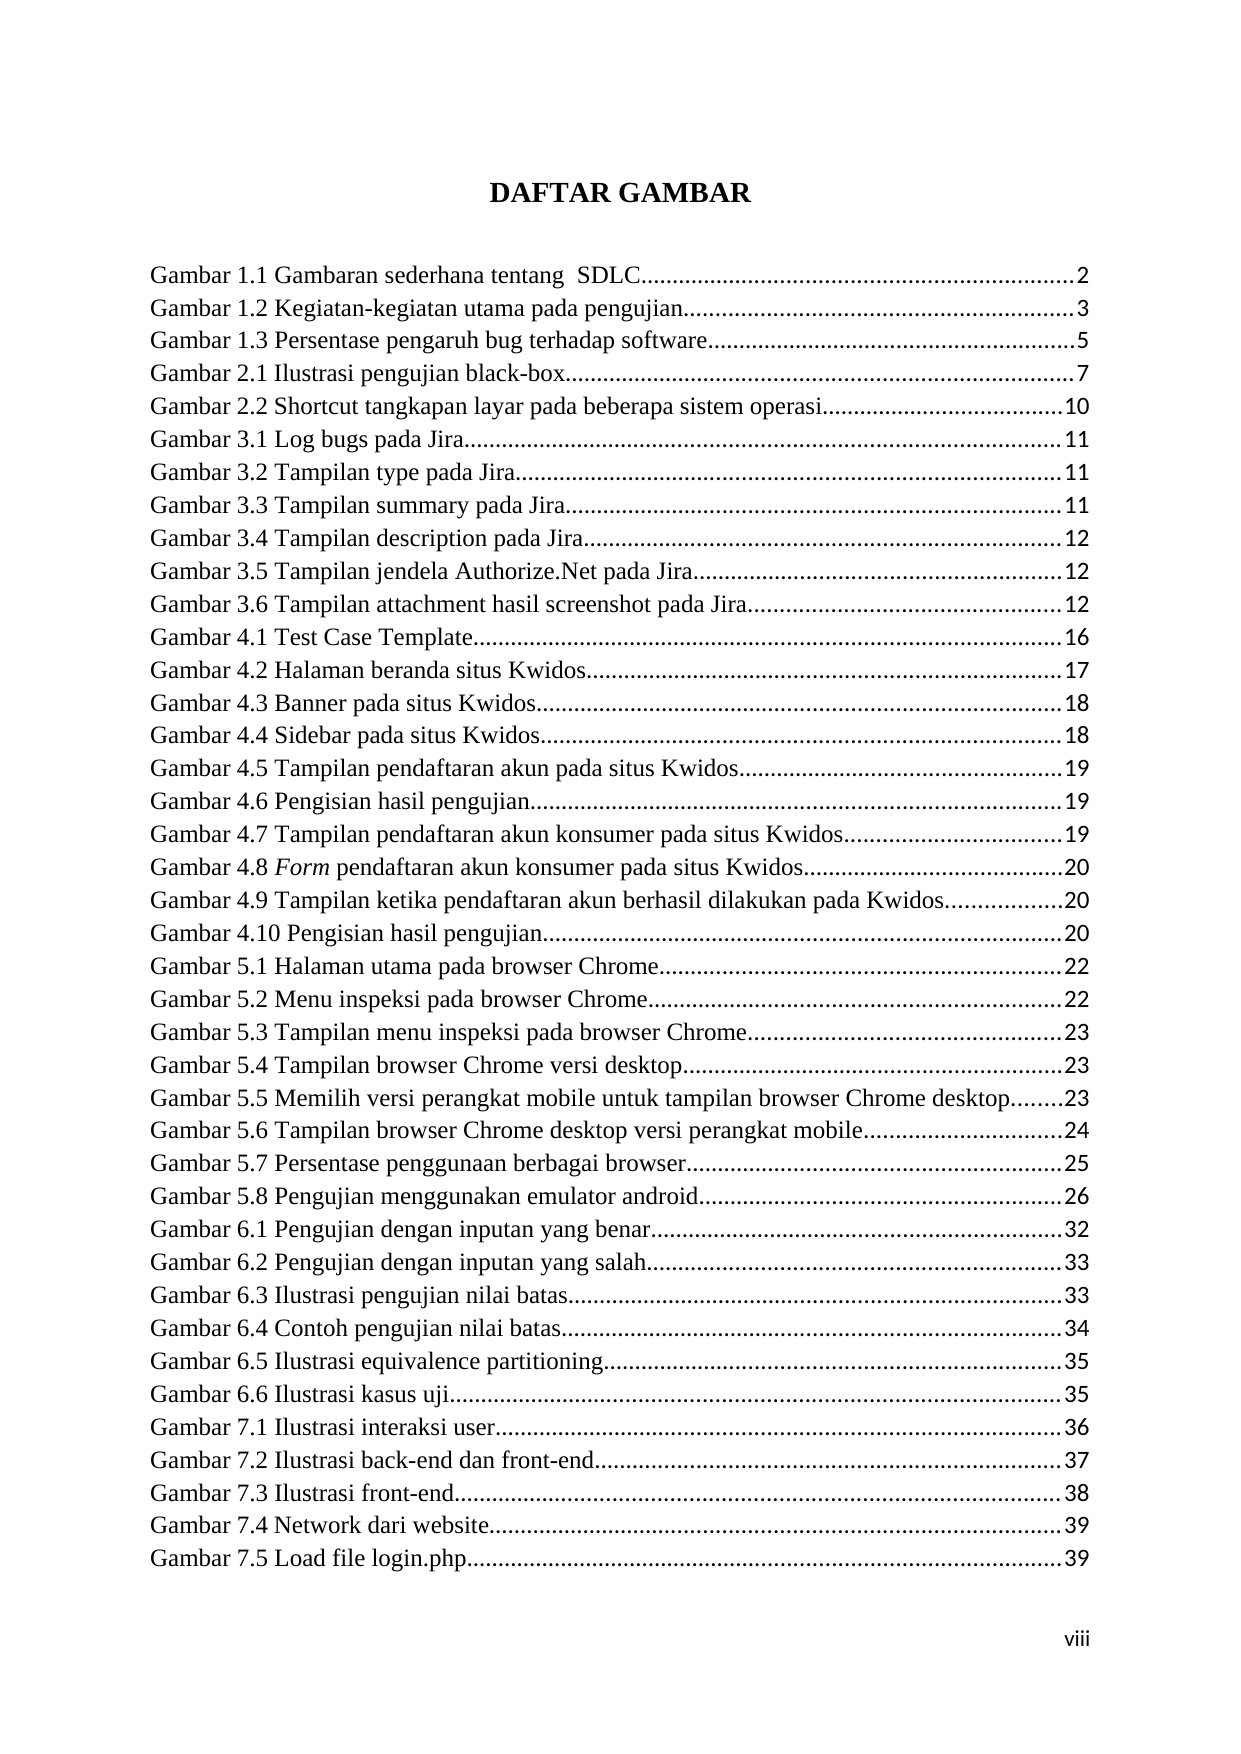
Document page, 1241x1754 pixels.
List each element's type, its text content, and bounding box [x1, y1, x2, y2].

text Gambar 5.5 Memilih versi perangkat mobile untuk tampilan browser Chrome desktop 23 [150, 1082, 1090, 1112]
text Gambar 1.3 Persentase pengaruh bug terhadap software 5 [150, 325, 1090, 355]
text Gambar 1.1 Gambaran sederhana tentang SDLC 2 [150, 259, 1090, 289]
text Gambar 6.5 Ilustrasi equivalence partitioning 35 [150, 1345, 1090, 1376]
text Gambar 4.2 Halaman beranda situs Kwidos 17 [150, 654, 1090, 684]
text Gambar 4.4 Sidebar pada situs Kwidos 18 [150, 720, 1090, 750]
text Gambar 2.1 Ilustrasi pengujian black-box 7 [150, 358, 1090, 388]
text Gambar 7.5 Load file login.php 39 [150, 1543, 1090, 1573]
text Gambar 4.5 Tampilan pendaftaran akun pada situs Kwidos 19 [150, 753, 1090, 783]
text Gambar 5.2 Menu inspeksi pada browser Chrome 22 [150, 983, 1090, 1013]
text Gambar 6.3 Ilustrasi pengujian nilai batas 33 [150, 1279, 1090, 1310]
text Gambar 2.2 Shortcut tangkapan layar pada beberapa sistem operasi 10 [150, 391, 1090, 421]
text Gambar 4.3 Banner pada situs Kwidos 18 [150, 687, 1090, 717]
text Gambar 4.1 Test Case Template 16 [150, 621, 1090, 651]
text Gambar 5.8 Pengujian menggunakan emulator android 26 [150, 1181, 1090, 1211]
text Gambar 3.6 Tampilan attachment hasil screenshot pada Jira 12 [150, 588, 1090, 618]
text Gambar 6.2 Pengujian dengan inputan yang salah 33 [150, 1246, 1090, 1277]
text Gambar 6.6 Ilustrasi kasus uji 35 [150, 1378, 1090, 1408]
text Gambar 5.3 Tampilan menu inspeksi pada browser Chrome 23 [150, 1016, 1090, 1046]
text Gambar 4.8 Form pendaftaran akun konsumer pada situs Kwidos 20 [150, 851, 1090, 882]
text Gambar 3.4 Tampilan description pada Jira 12 [150, 522, 1090, 553]
text Gambar 5.1 Halaman utama pada browser Chrome 22 [150, 950, 1090, 981]
text Gambar 4.7 Tampilan pendaftaran akun konsumer pada situs Kwidos 19 [150, 818, 1090, 849]
text Gambar 5.7 Persentase penggunaan berbagai browser 25 [150, 1148, 1090, 1178]
text Gambar 4.9 Tampilan ketika pendaftaran akun berhasil dilakukan pada Kwidos 20 [150, 884, 1090, 915]
text Gambar 7.3 Ilustrasi front-end 38 [150, 1477, 1090, 1507]
text Gambar 3.5 Tampilan jendela Authorize.Net pada Jira 12 [150, 555, 1090, 586]
text Gambar 7.1 Ilustrasi interaksi user 36 [150, 1411, 1090, 1441]
text Gambar 5.4 Tampilan browser Chrome versi desktop 23 [150, 1049, 1090, 1079]
text Gambar 7.4 Network dari website 39 [150, 1510, 1090, 1540]
text Gambar 3.2 Tampilan type pada Jira 11 [150, 456, 1090, 487]
text Gambar 5.6 Tampilan browser Chrome desktop versi perangkat mobile 24 [150, 1115, 1090, 1145]
text Gambar 1.2 Kegiatan-kegiatan utama pada pengujian 3 [150, 292, 1090, 322]
text Gambar 3.1 Log bugs pada Jira 11 [150, 423, 1090, 454]
text Gambar 6.4 Contoh pengujian nilai batas 34 [150, 1312, 1090, 1343]
text Gambar 3.3 Tampilan summary pada Jira 11 [150, 489, 1090, 520]
text Gambar 6.1 Pengujian dengan inputan yang benar 32 [150, 1213, 1090, 1244]
subtitle DAFTAR GAMBAR [150, 175, 1090, 208]
text Gambar 4.6 Pengisian hasil pengujian 19 [150, 786, 1090, 816]
text Gambar 7.2 Ilustrasi back-end dan front-end 37 [150, 1444, 1090, 1474]
text Gambar 4.10 Pengisian hasil pengujian 20 [150, 917, 1090, 948]
